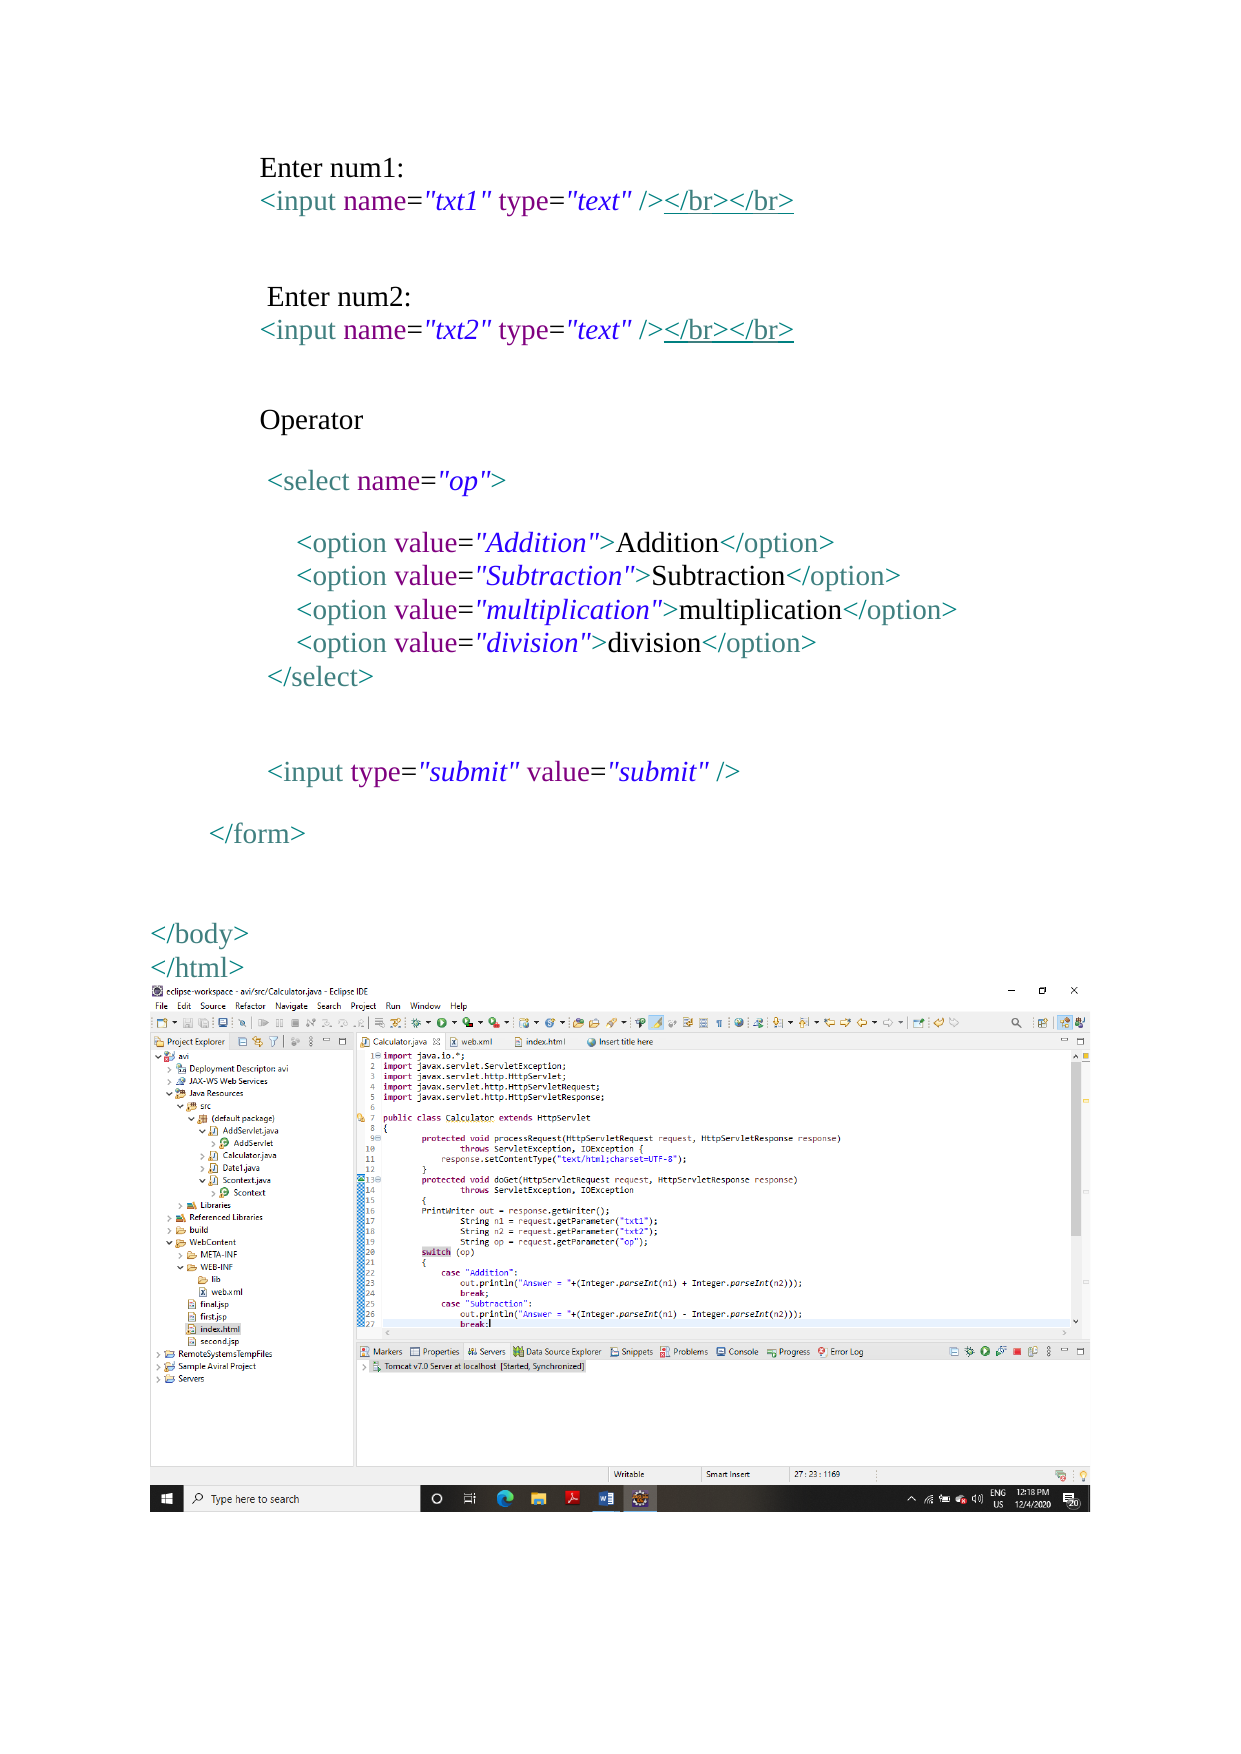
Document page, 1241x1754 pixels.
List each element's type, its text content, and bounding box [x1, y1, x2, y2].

text </select> [150, 659, 1090, 693]
text <input name="txt1" type="text" /></br></br> [150, 183, 1090, 217]
text </form> [150, 816, 1090, 849]
text Enter num1: [150, 150, 1090, 183]
text <input name="txt2" type="text" /></br></br> [150, 312, 1090, 346]
text </body> [150, 916, 1090, 950]
text Enter num2: [150, 279, 1090, 312]
picture [150, 983, 1091, 1512]
text <option value="division">division</option> [150, 626, 1090, 659]
text <select name="op"> [150, 463, 1090, 497]
text <option value="multiplication">multiplication</option> [150, 592, 1090, 626]
text <option value="Subtraction">Subtraction</option> [150, 558, 1090, 592]
text </html> [150, 950, 1090, 983]
text <input type="submit" value="submit" /> [150, 754, 1090, 788]
text <option value="Addition">Addition</option> [150, 525, 1090, 558]
text Operator [150, 402, 1090, 435]
